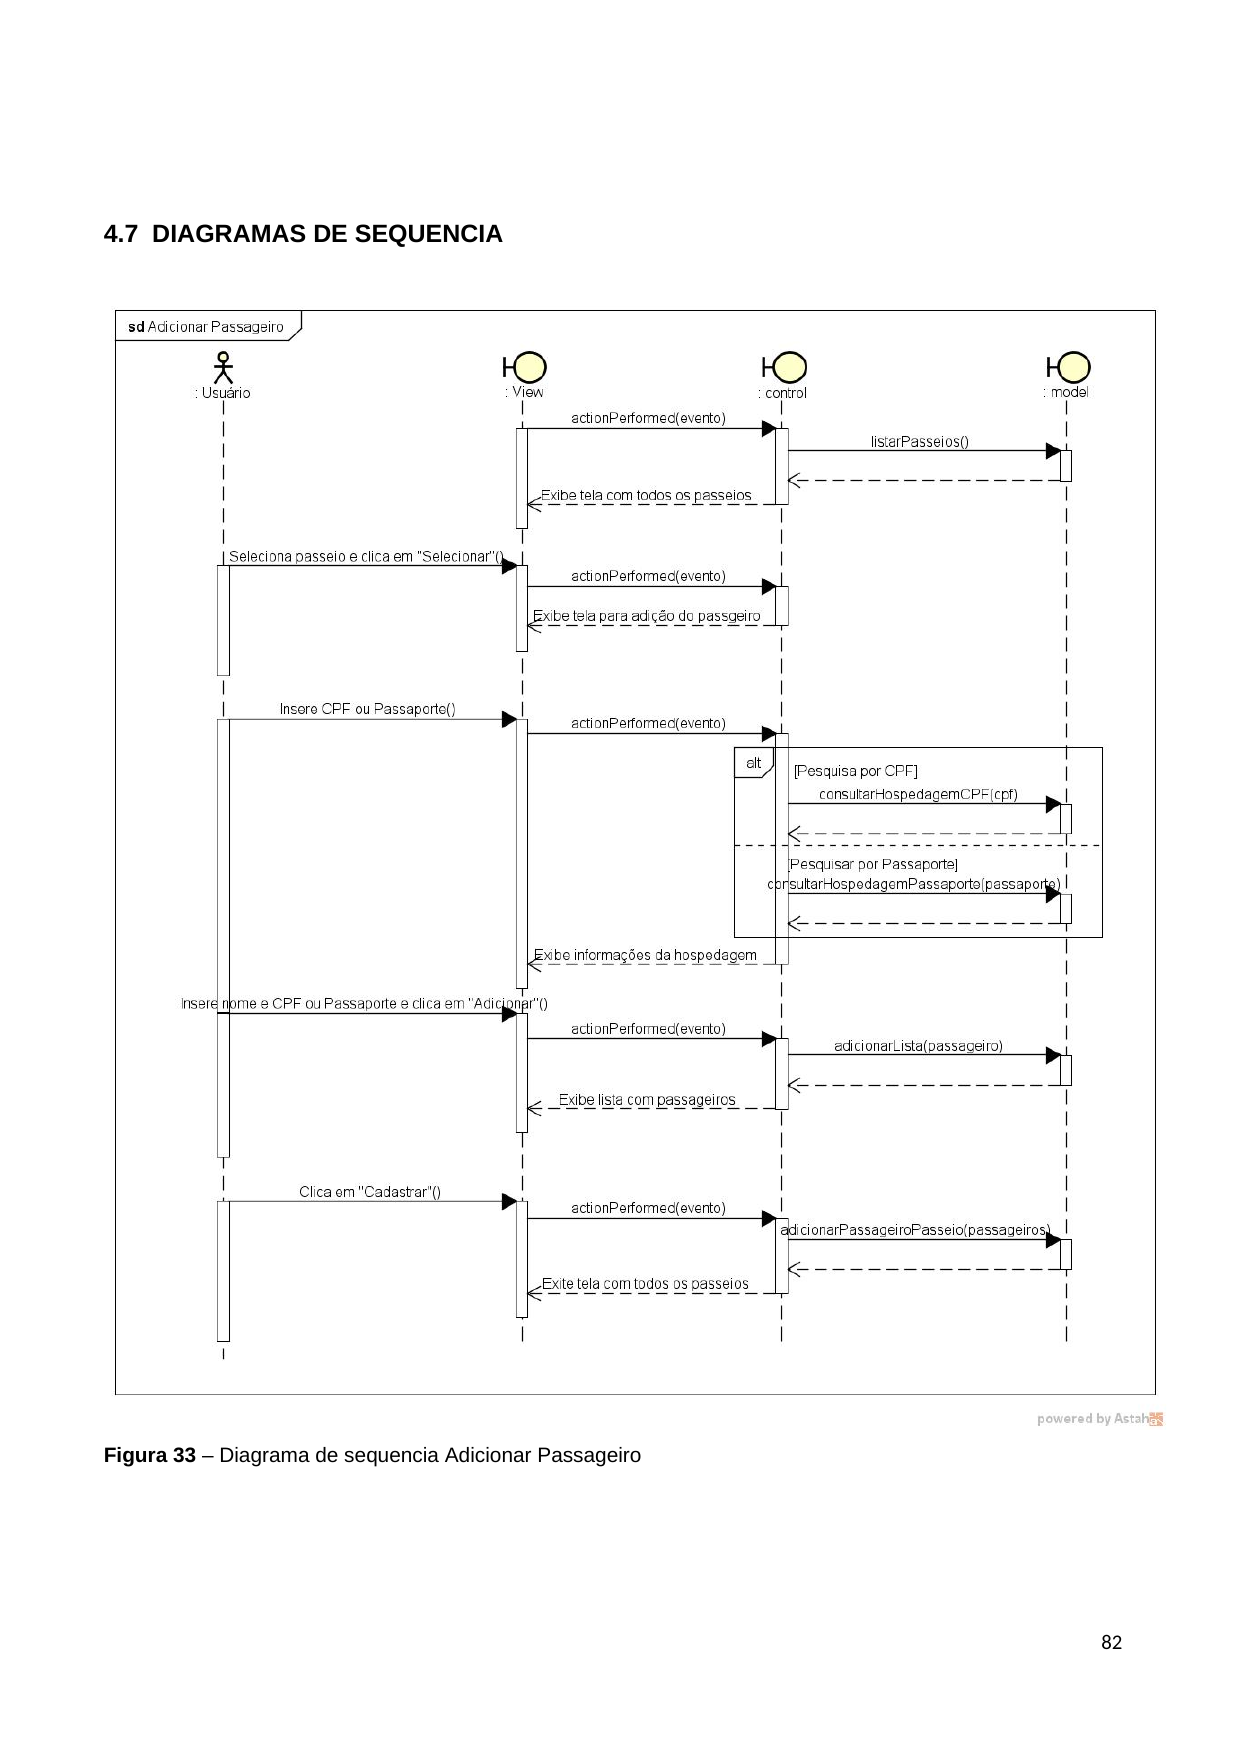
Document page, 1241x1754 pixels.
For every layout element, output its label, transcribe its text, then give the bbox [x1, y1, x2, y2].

text 4.7 DIAGRAMAS DE SEQUENCIA [103, 219, 1122, 248]
text Figura 33 – Diagrama de sequencia Adicionar Passageiro [103, 1442, 1122, 1466]
picture [103, 298, 1167, 1430]
